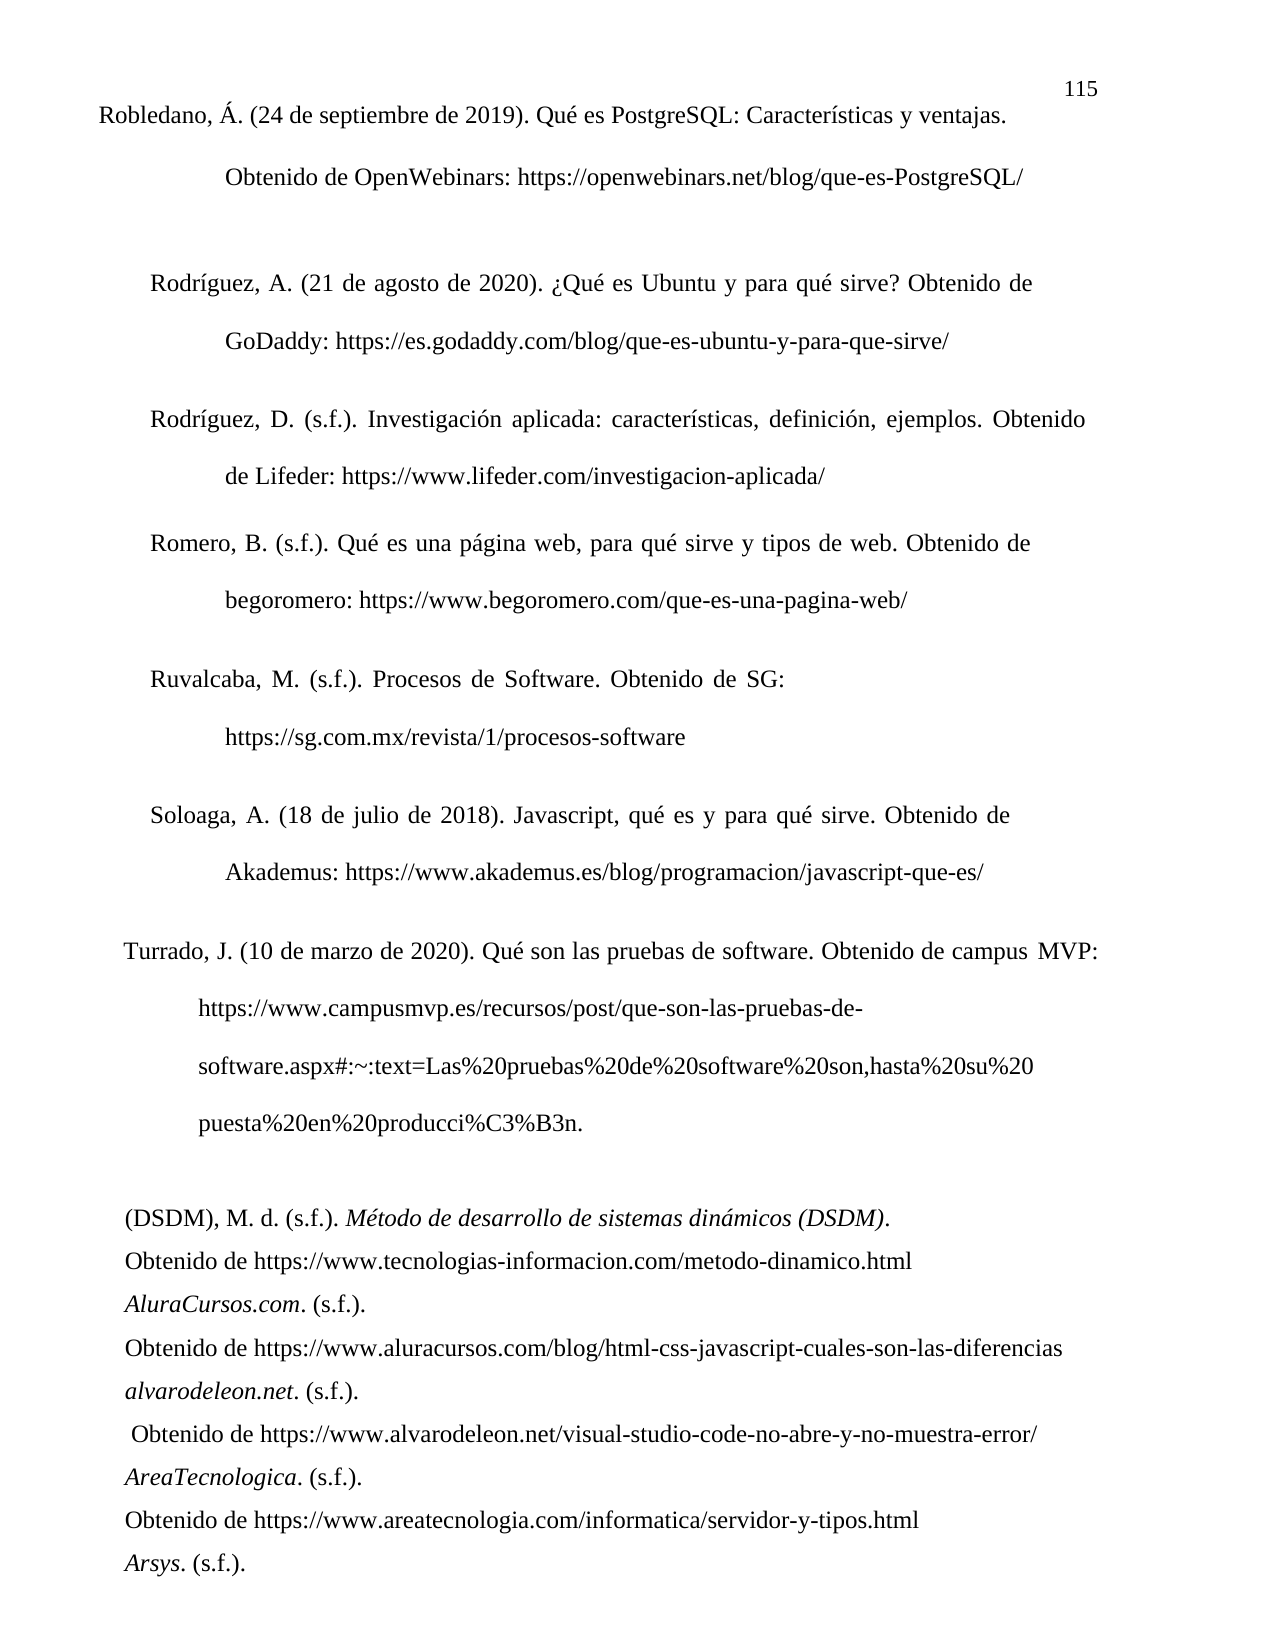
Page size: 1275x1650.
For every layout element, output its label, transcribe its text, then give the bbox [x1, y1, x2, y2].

text Rodríguez, A. (21 de agosto de 2020). ¿Qué es Ubuntu y para qué sirve? Obtenido de GoDaddy: https://es.godaddy.com/blog/que-es-ubuntu-y-para-que-sirve/ [150, 268, 1034, 355]
text Obtenido de OpenWebinars: https://openwebinars.net/blog/que-es-PostgreSQL/ [225, 162, 1275, 191]
text Romero, B. (s.f.). Qué es una página web, para qué sirve y tipos de web. Obtenido de begoromero: https://www.begoromero.com/que-es-una-pagina-web/ [150, 528, 1032, 614]
text Turrado, J. (10 de marzo de 2020). Qué son las pruebas de software. Obtenido de campus MVP: https://www.campusmvp.es/recursos/post/que-son-las-pruebas-de- software.aspx#:~:text=Las%20pruebas%20de%20software%20son,hasta%20su%20 puesta%20en%20producci%C3%B3n. [123, 936, 1098, 1137]
text Soloaga, A. (18 de julio de 2018). Javascript, qué es y para qué sirve. Obtenido de Akademus: https://www.akademus.es/blog/programacion/javascript-que-es/ [150, 800, 1012, 886]
text Robledano, Á. (24 de septiembre de 2019). Qué es PostgreSQL: Características y ventajas. [98, 100, 1097, 129]
text Rodríguez, D. (s.f.). Investigación aplicada: características, definición, ejemplos. Obtenido de Lifeder: https://www.lifeder.com/investigacion-aplicada/ [150, 404, 1086, 490]
text Ruvalcaba, M. (s.f.). Procesos de Software. Obtenido de SG: https://sg.com.mx/revista/1/procesos-software [150, 664, 785, 750]
